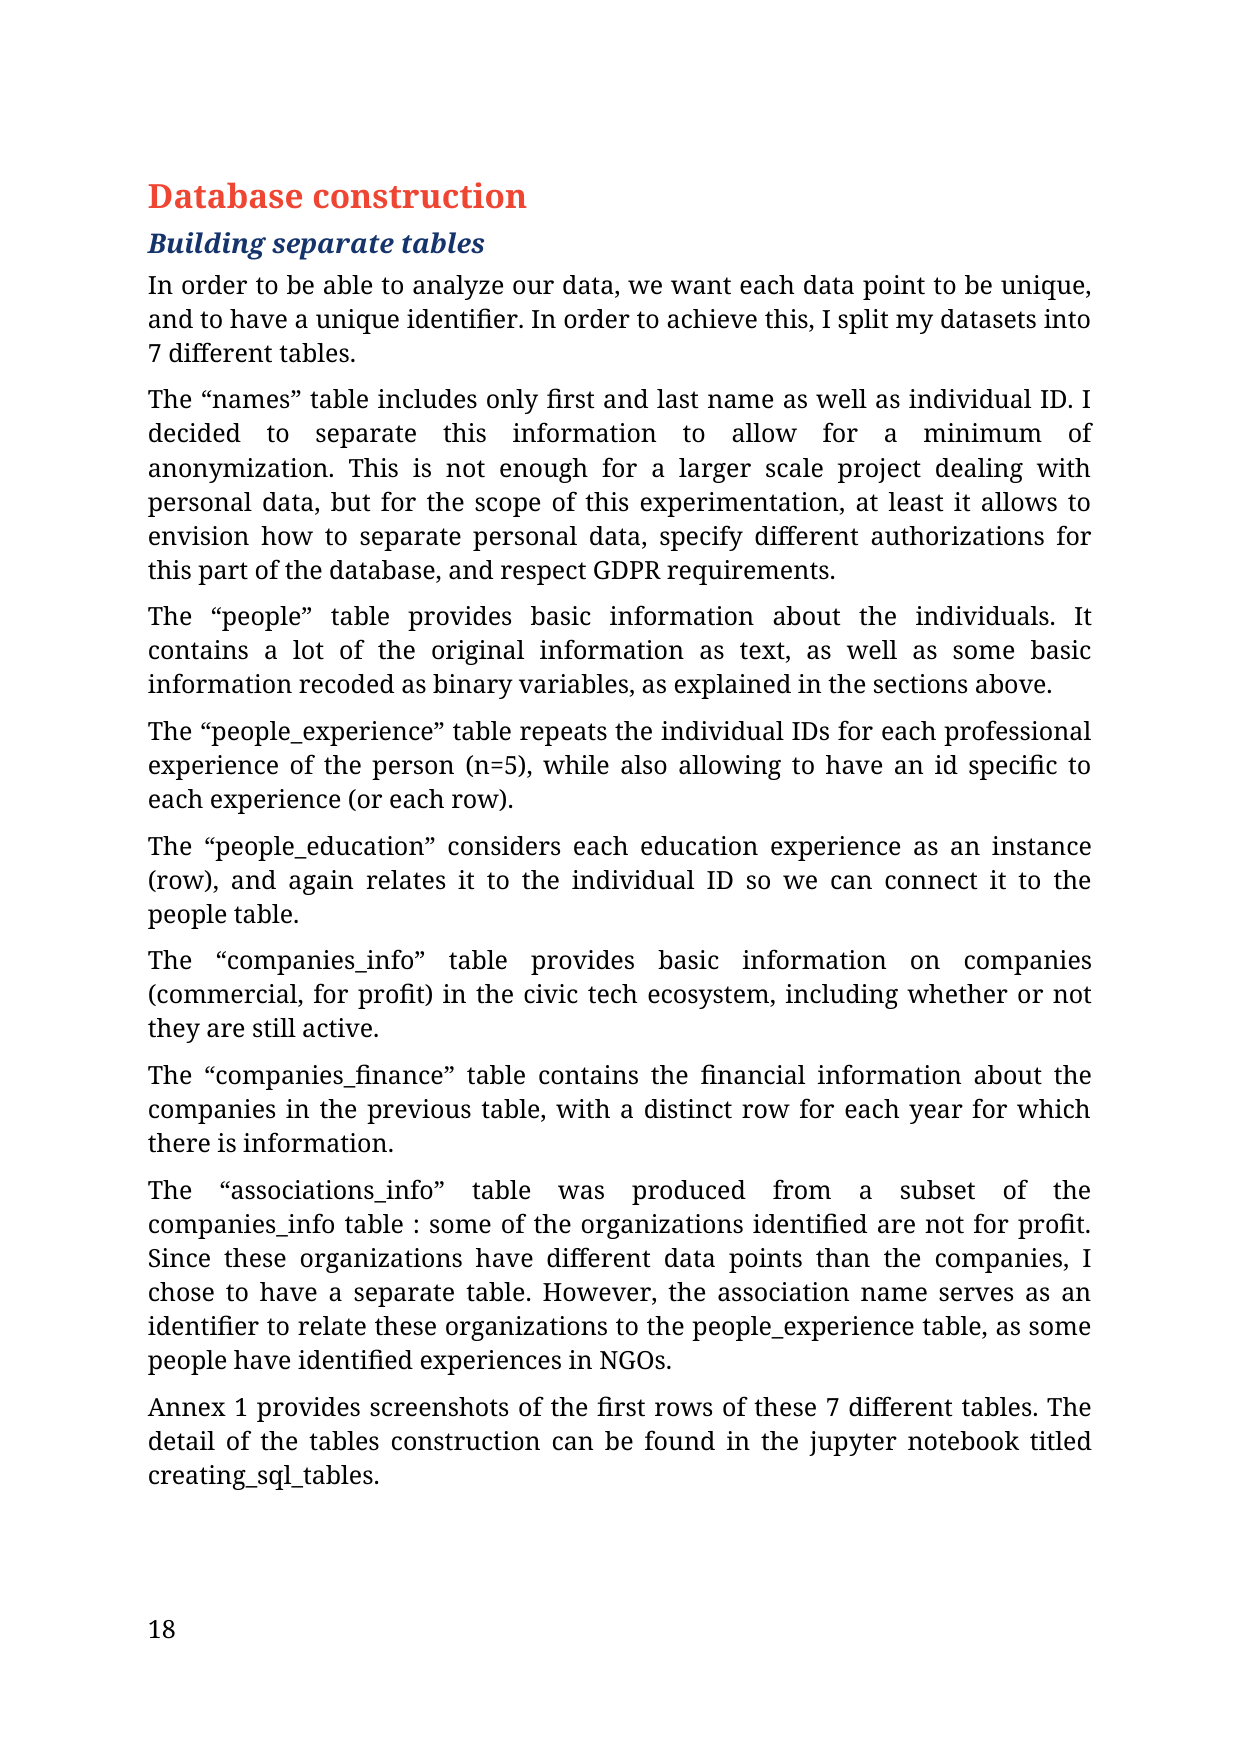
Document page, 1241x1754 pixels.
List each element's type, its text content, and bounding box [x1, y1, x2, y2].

text In order to be able to analyze our data, we want each data point to be unique, and to have a unique identifier. In order to achieve this, I split my datasets into 7 different tables. [148, 267, 1093, 369]
text The “names” table includes only first and last name as well as individual ID. I decided to separate this information to allow for a minimum of anonymization. This is not enough for a larger scale project dealing with personal data, but for the scope of this experimentation, at least it allows to envision how to separate personal data, specify different authorizations for this part of the database, and respect GDPR requirements. [148, 382, 1093, 586]
text Annex 1 provides screenshots of the first rows of these 7 different tables. The detail of the tables construction can be found in the jupyter notebook titled creating_sql_tables. [148, 1389, 1093, 1491]
text The “companies_finance” table contains the financial information about the companies in the previous table, with a distinct row for each year for which there is information. [148, 1058, 1093, 1160]
text The “people” table provides basic information about the individuals. It contains a lot of the original information as text, as well as some basic information recoded as binary variables, as explained in the sections above. [148, 599, 1093, 701]
text The “people_education” considers each education experience as an instance (row), and again relates it to the individual ID so we can connect it to the people table. [148, 828, 1093, 931]
text The “people_experience” table repeats the individual IDs for each professional experience of the person (n=5), while also allowing to have an id specific to each experience (or each row). [148, 714, 1093, 816]
text The “companies_info” table provides basic information on companies (commercial, for profit) in the civic tech ecosystem, including whether or not they are still active. [148, 943, 1093, 1045]
subtitle Building separate tables [148, 224, 1093, 261]
subtitle Database construction [148, 173, 1093, 218]
text The “associations_info” table was produced from a subset of the companies_info table : some of the organizations identified are not for profit. Since these organizations have different data points than the companies, I chose to have a separate table. However, the association name serves as an identifier to relate these organizations to the people_experience table, as some people have identified experiences in NGOs. [148, 1172, 1093, 1377]
